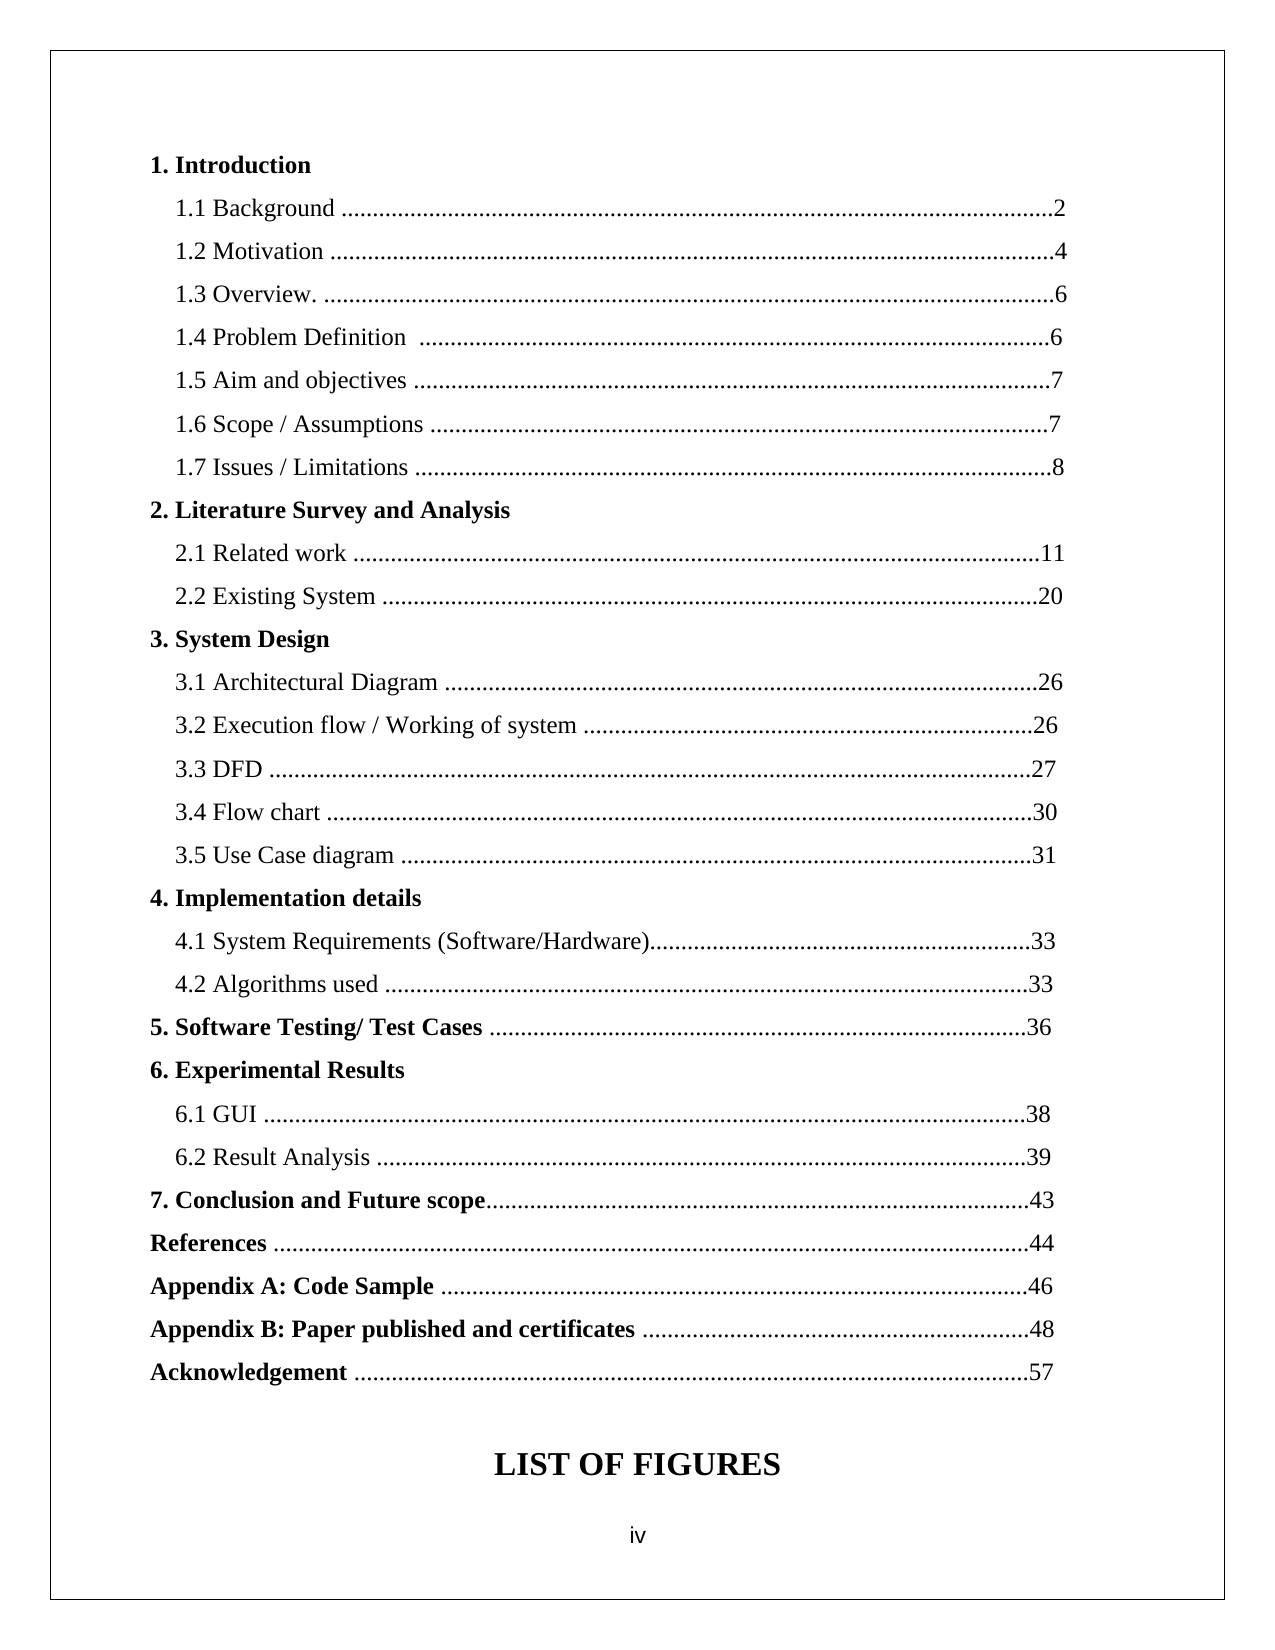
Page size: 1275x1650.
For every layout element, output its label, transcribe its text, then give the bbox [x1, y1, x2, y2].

text 2.2 Existing System .........................................................................................................20 [150, 581, 1125, 610]
text 3.1 Architectural Diagram ...............................................................................................26 [150, 667, 1125, 696]
text 4. Implementation details [150, 883, 1125, 912]
text 6.2 Result Analysis ........................................................................................................39 [150, 1142, 1125, 1171]
text 7. Conclusion and Future scope.......................................................................................43 [150, 1185, 1125, 1214]
text Appendix B: Paper published and certificates ..............................................................48 [150, 1314, 1125, 1343]
text 5. Software Testing/ Test Cases ......................................................................................36 [150, 1012, 1125, 1041]
text 1.2 Motivation ....................................................................................................................4 [150, 236, 1125, 265]
text Acknowledgement ............................................................................................................57 [150, 1357, 1125, 1386]
text 3.2 Execution flow / Working of system ........................................................................26 [150, 711, 1125, 739]
text 2. Literature Survey and Analysis [150, 495, 1125, 524]
text Appendix A: Code Sample ..............................................................................................46 [150, 1271, 1125, 1300]
text 2.1 Related work ..............................................................................................................11 [150, 538, 1125, 567]
text 3. System Design [150, 624, 1125, 653]
text 1.3 Overview. .....................................................................................................................6 [150, 279, 1125, 308]
text 6. Experimental Results [150, 1056, 1125, 1084]
text 3.4 Flow chart .................................................................................................................30 [150, 797, 1125, 826]
text 3.5 Use Case diagram .....................................................................................................31 [150, 840, 1125, 869]
text 1.7 Issues / Limitations ......................................................................................................8 [150, 452, 1125, 481]
text 3.3 DFD ..........................................................................................................................27 [150, 754, 1125, 782]
text 4.2 Algorithms used .......................................................................................................33 [150, 969, 1125, 998]
text 1.5 Aim and objectives ......................................................................................................7 [150, 366, 1125, 394]
text 1. Introduction [150, 150, 1125, 179]
text 1.1 Background ..................................................................................................................2 [150, 193, 1125, 222]
text 1.6 Scope / Assumptions ...................................................................................................7 [150, 409, 1125, 437]
text LIST OF FIGURES [150, 1444, 1125, 1482]
text References .........................................................................................................................44 [150, 1228, 1125, 1257]
text 1.4 Problem Definition .....................................................................................................6 [150, 322, 1125, 351]
text 4.1 System Requirements (Software/Hardware).............................................................33 [150, 926, 1125, 955]
text 6.1 GUI ..........................................................................................................................38 [150, 1099, 1125, 1127]
